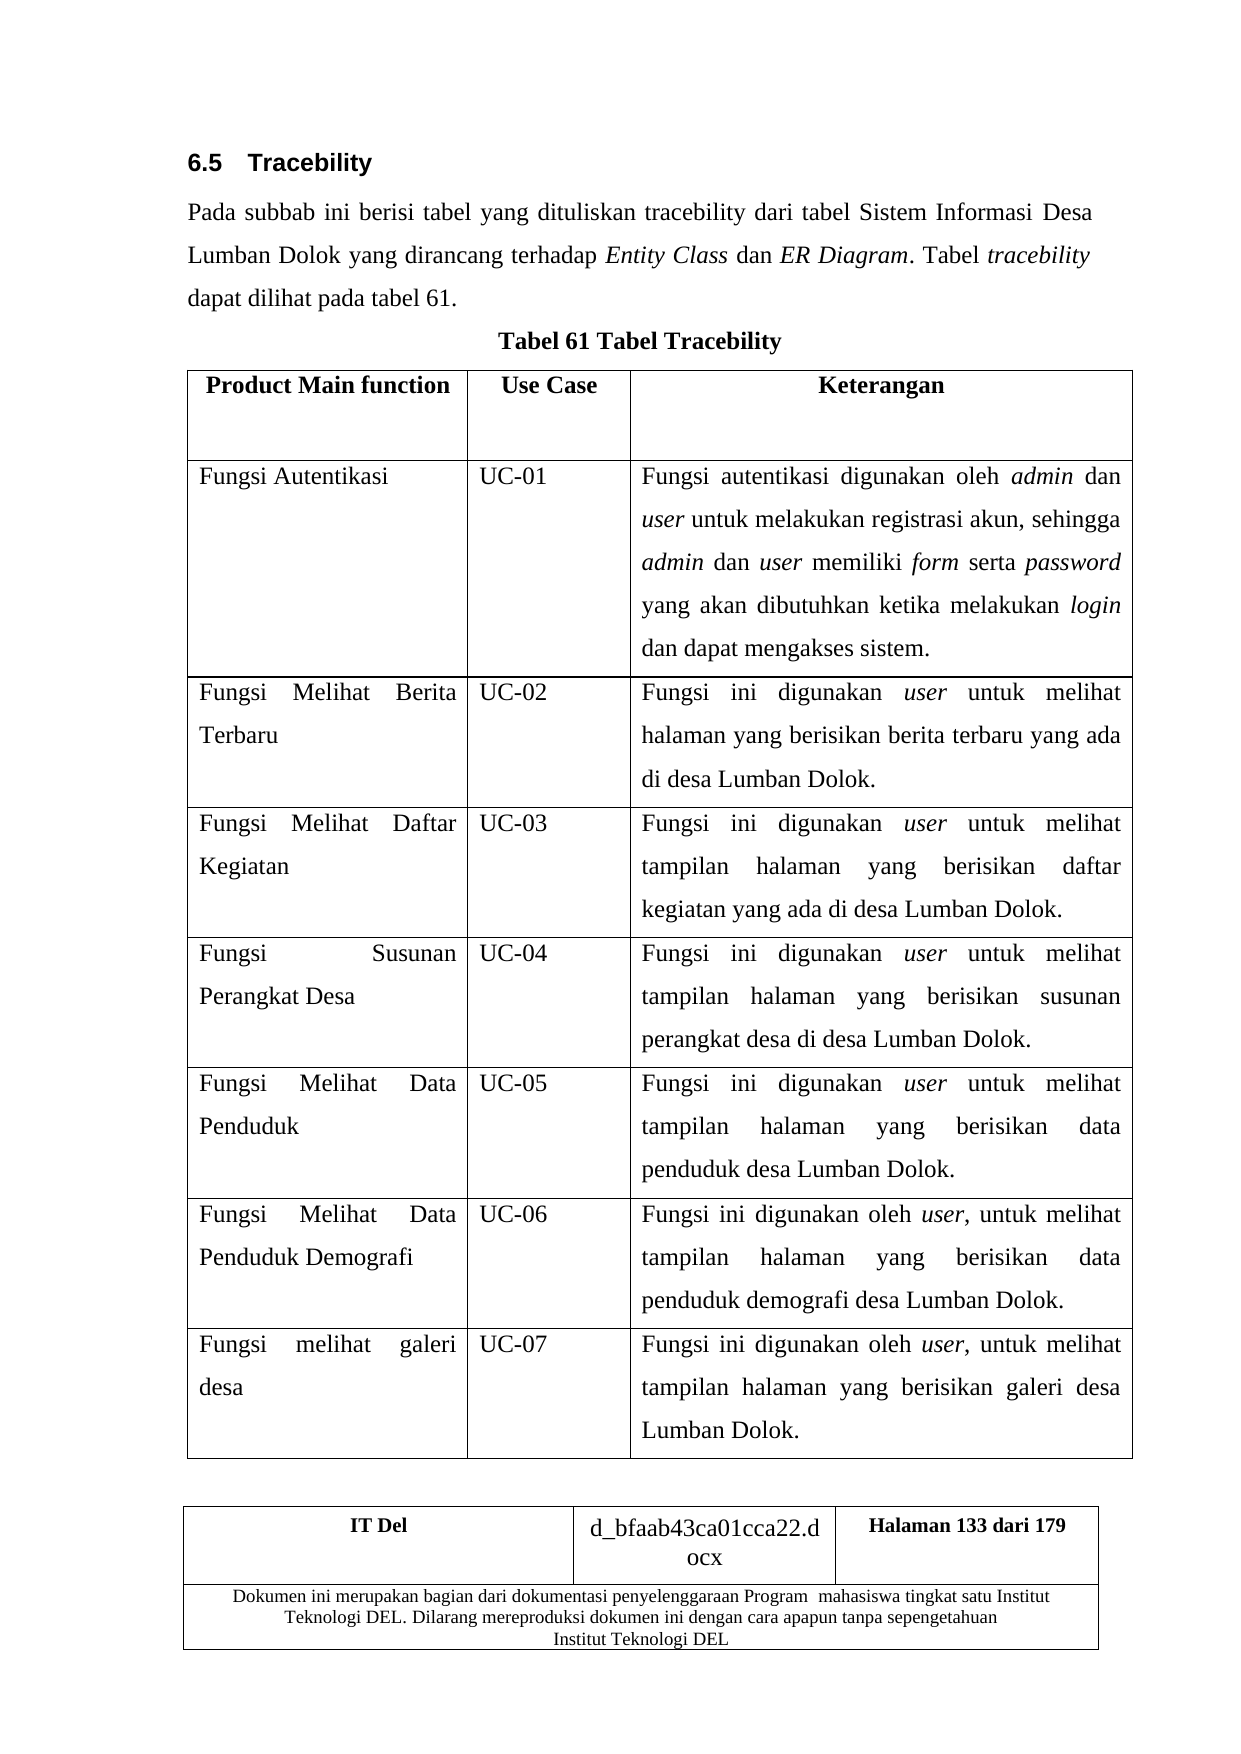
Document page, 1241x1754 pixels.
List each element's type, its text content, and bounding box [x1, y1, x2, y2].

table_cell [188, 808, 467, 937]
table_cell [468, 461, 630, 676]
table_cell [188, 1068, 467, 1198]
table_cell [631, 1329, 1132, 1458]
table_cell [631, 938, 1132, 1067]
text Pada subbab ini berisi tabel yang dituliskan tracebility dari tabel Sistem Informasi Desa Lumban Dolok yang dirancang terhadap Entity Class dan ER Diagram. Tabel tracebility dapat dilihat pada tabel 61. [187, 197, 1092, 312]
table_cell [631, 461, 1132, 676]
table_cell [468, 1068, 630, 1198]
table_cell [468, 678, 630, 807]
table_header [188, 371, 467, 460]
subtitle Tracebility [187, 148, 1092, 176]
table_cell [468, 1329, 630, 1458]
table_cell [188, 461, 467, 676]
text Tabel 61 Tabel Tracebility [187, 326, 1092, 355]
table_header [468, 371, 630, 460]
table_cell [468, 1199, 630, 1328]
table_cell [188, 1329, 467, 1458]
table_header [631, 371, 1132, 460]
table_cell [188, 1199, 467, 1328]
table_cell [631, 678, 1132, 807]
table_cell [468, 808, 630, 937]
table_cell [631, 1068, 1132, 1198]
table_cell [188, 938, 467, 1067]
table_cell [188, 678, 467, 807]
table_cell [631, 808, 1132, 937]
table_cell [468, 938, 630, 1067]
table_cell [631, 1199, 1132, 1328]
